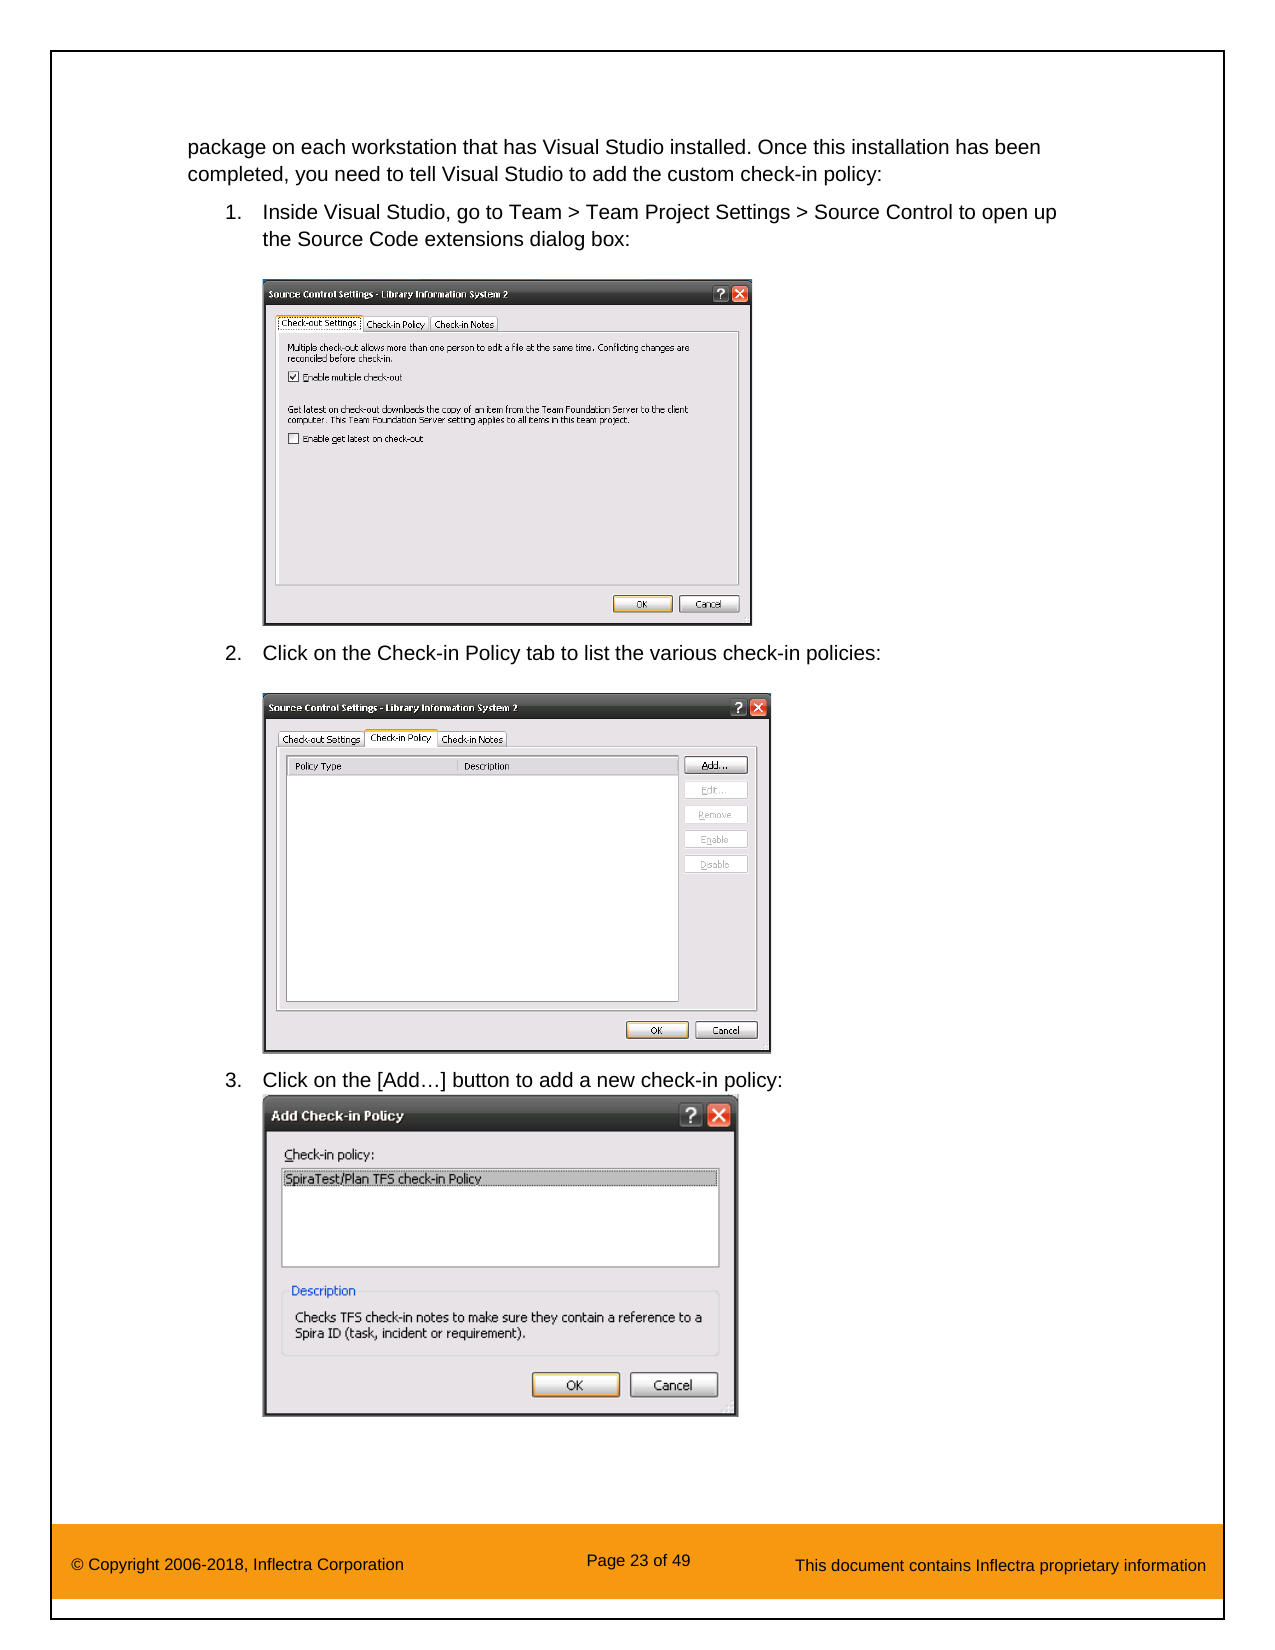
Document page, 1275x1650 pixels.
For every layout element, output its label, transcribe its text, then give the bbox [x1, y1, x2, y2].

picture [262, 279, 753, 626]
picture [262, 693, 772, 1054]
picture [262, 1094, 739, 1417]
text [187, 135, 1087, 185]
